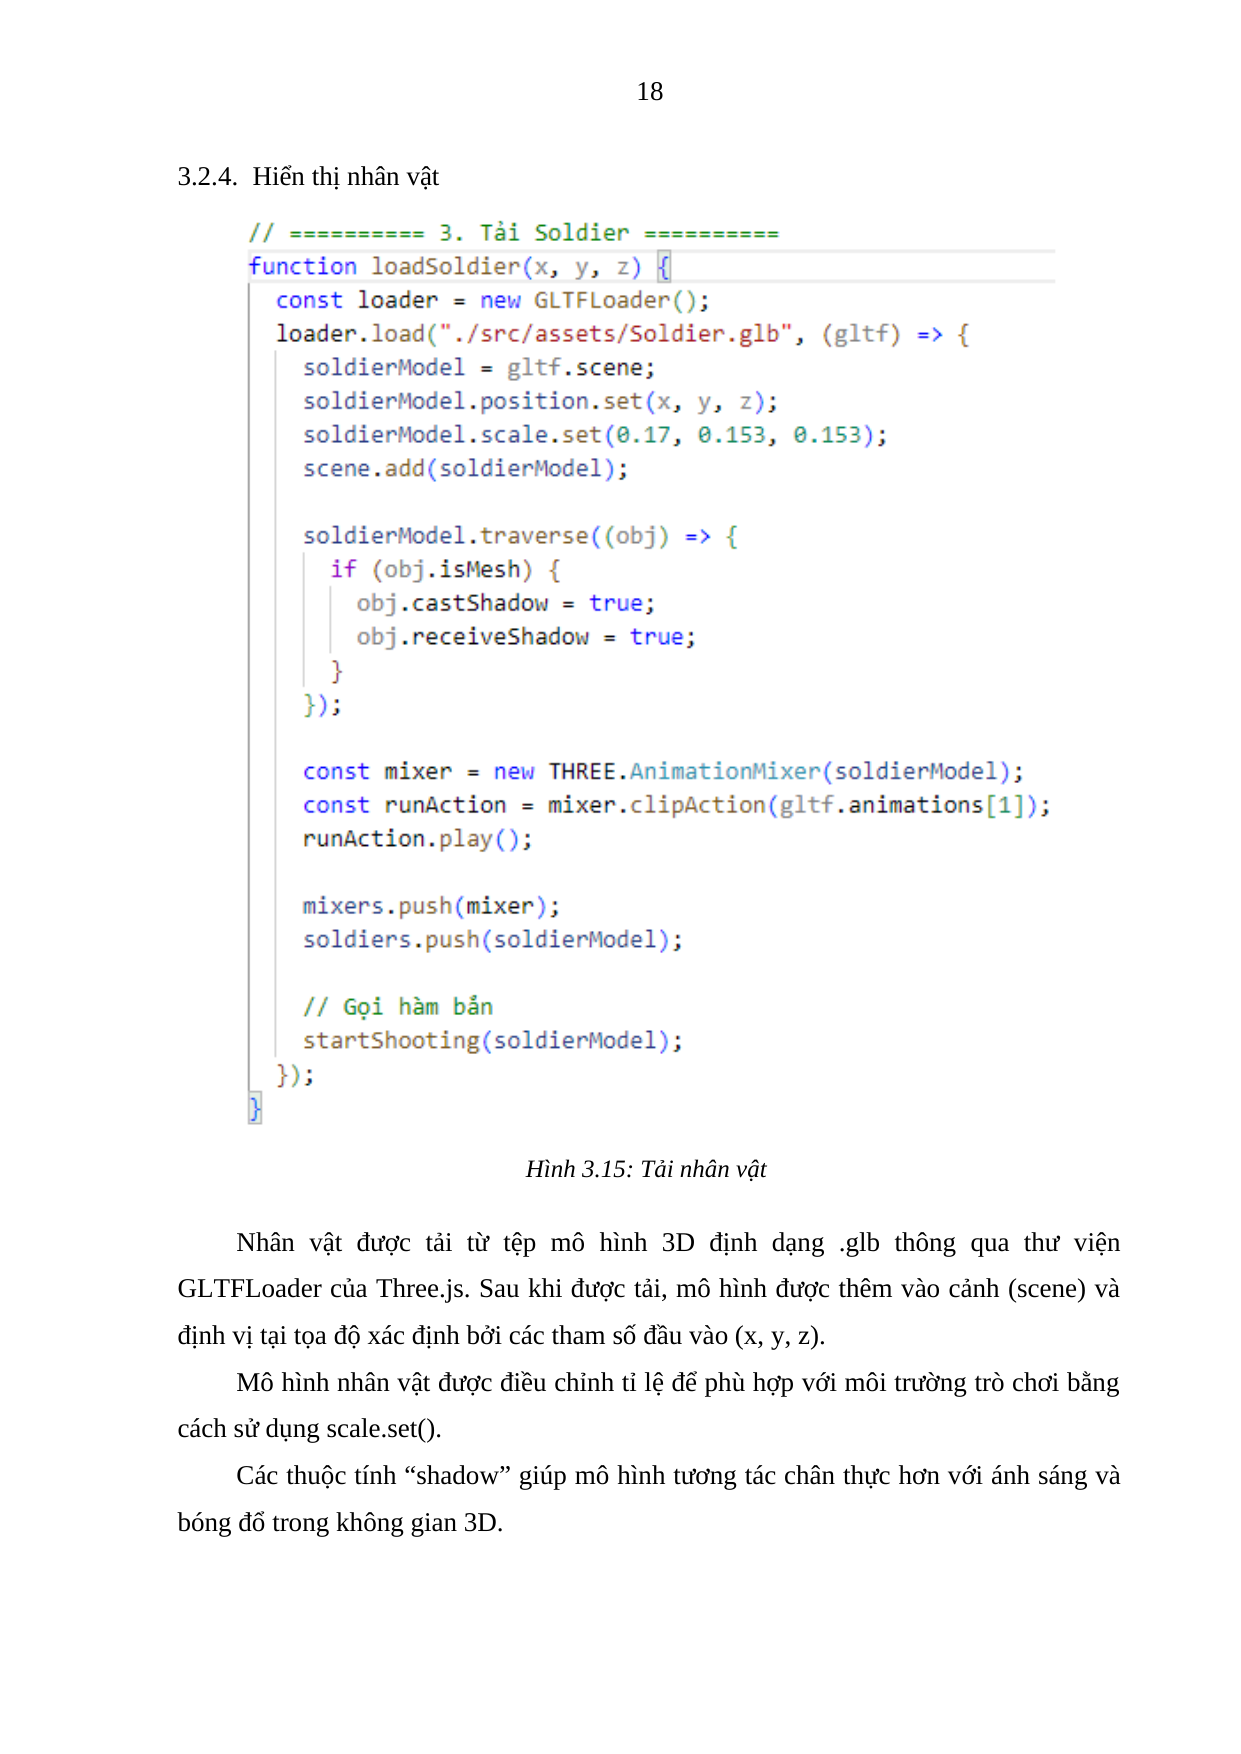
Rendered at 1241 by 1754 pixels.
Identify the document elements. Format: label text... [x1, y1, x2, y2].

text Các thuộc tính “shadow” giúp mô hình tương tác chân thực hơn với ánh sáng và bóng đổ trong không gian 3D. [177, 1459, 1122, 1537]
subtitle Hiển thị nhân vật [177, 160, 1122, 191]
text Hình 3.15: Tải nhân vật [177, 1154, 1117, 1182]
text Nhân vật được tải từ tệp mô hình 3D định dạng .glb thông qua thư viện GLTFLoader của Three.js. Sau khi được tải, mô hình được thêm vào cảnh (scene) và định vị tại tọa độ xác định bởi các tham số đầu vào (x, y, z). [177, 1226, 1122, 1350]
picture [243, 219, 1056, 1139]
text Mô hình nhân vật được điều chỉnh tỉ lệ để phù hợp với môi trường trò chơi bằng cách sử dụng scale.set(). [177, 1366, 1122, 1444]
